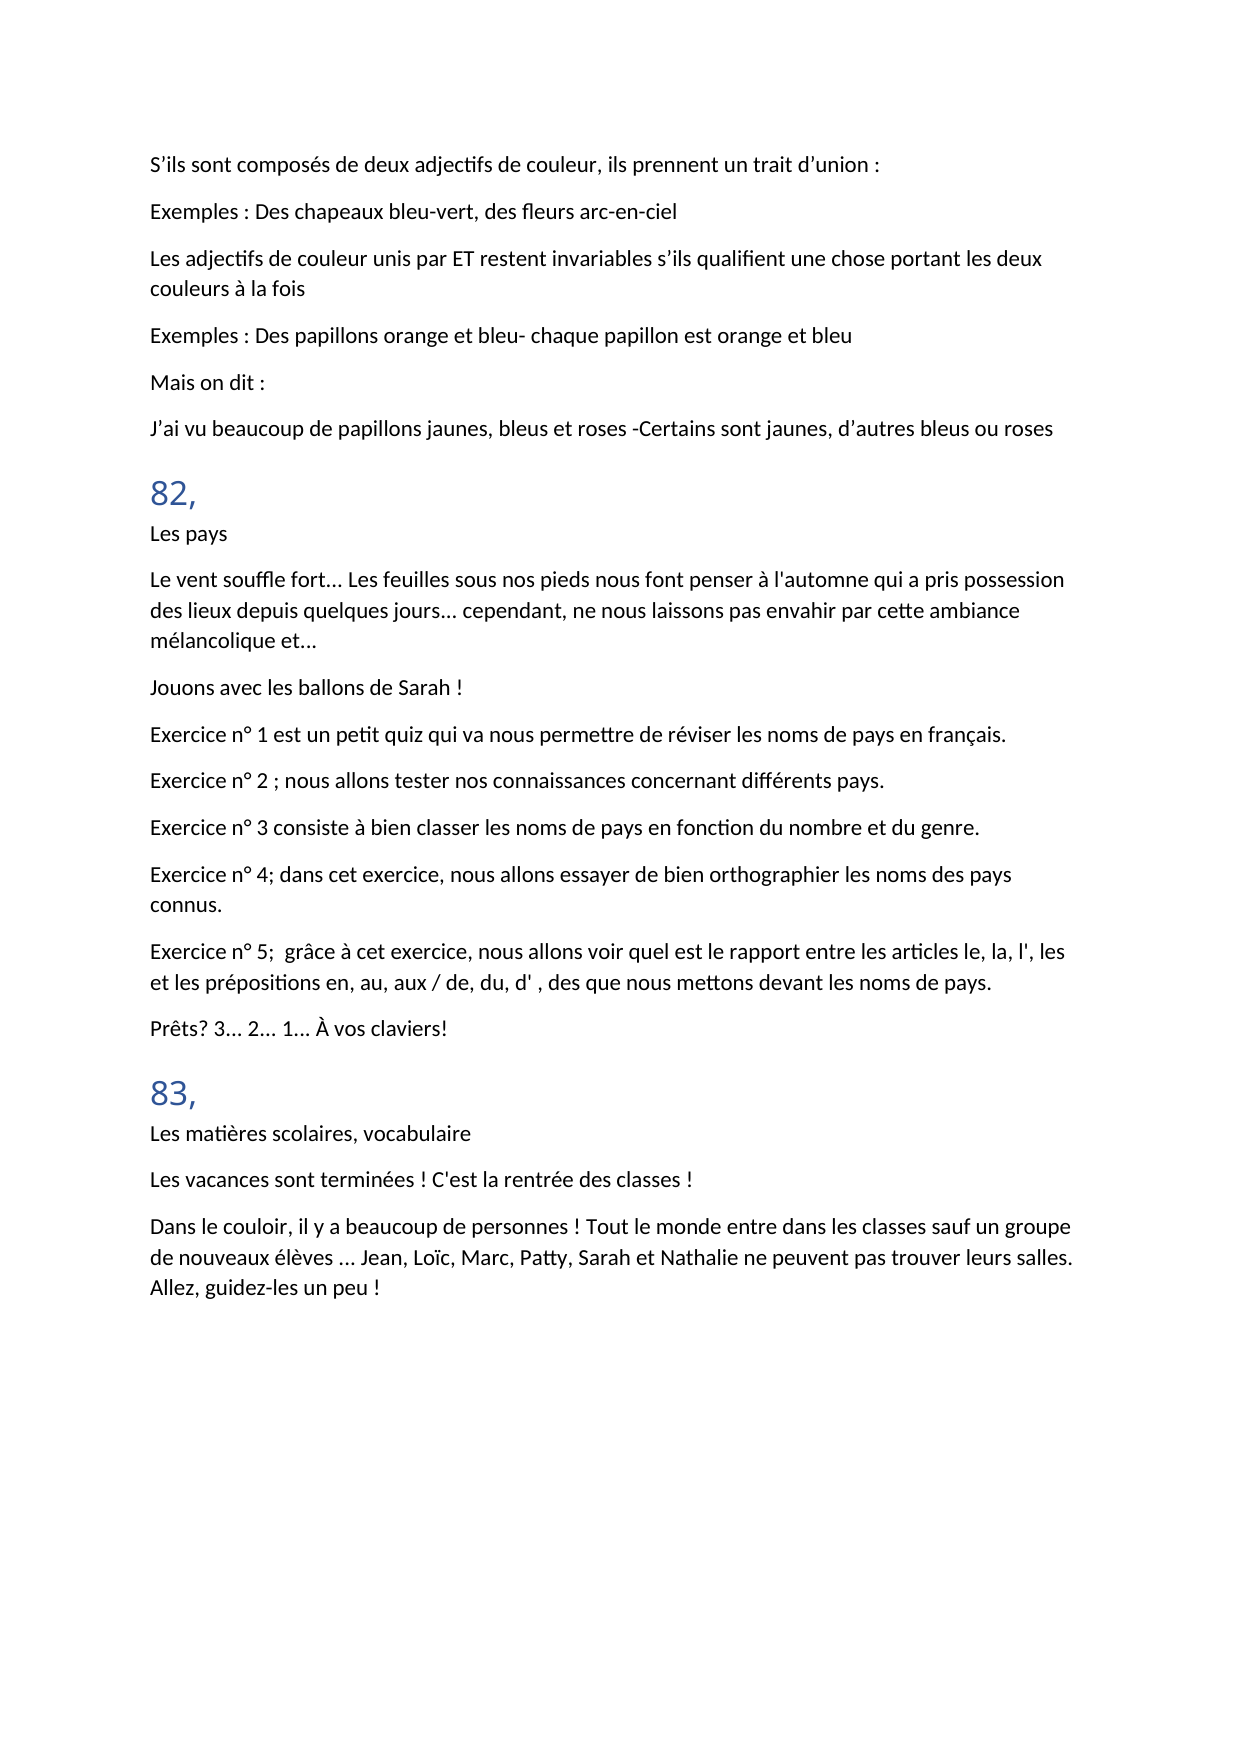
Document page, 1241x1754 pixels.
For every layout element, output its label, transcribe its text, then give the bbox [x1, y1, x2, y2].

text Exercice n° 2 ; nous allons tester nos connaissances concernant différents pays. [150, 767, 1090, 795]
text Les matières scolaires, vocabulaire [150, 1119, 1090, 1147]
text S’ils sont composés de deux adjectifs de couleur, ils prennent un trait d’union : [150, 150, 1090, 178]
text Exemples : Des papillons orange et bleu- chaque papillon est orange et bleu [150, 321, 1090, 349]
text Mais on dit : [150, 368, 1090, 396]
text Prêts? 3... 2... 1... À vos claviers! [150, 1014, 1090, 1043]
text Exemples : Des chapeaux bleu-vert, des fleurs arc-en-ciel [150, 197, 1090, 225]
text Les adjectifs de couleur unis par ET restent invariables s’ils qualifient une chose portant les deux couleurs à la fois [150, 244, 1090, 302]
subtitle 82, [150, 470, 1090, 515]
text Dans le couloir, il y a beaucoup de personnes ! Tout le monde entre dans les classes sauf un groupe de nouveaux élèves ... Jean, Loïc, Marc, Patty, Sarah et Nathalie ne peuvent pas trouver leurs salles. Allez, guidez-les un peu ! [150, 1212, 1090, 1301]
text Les vacances sont terminées ! C'est la rentrée des classes ! [150, 1166, 1090, 1194]
subtitle 83, [150, 1070, 1090, 1115]
text J’ai vu beaucoup de papillons jaunes, bleus et roses -Certains sont jaunes, d’autres bleus ou roses [150, 414, 1090, 443]
text Les pays [150, 519, 1090, 547]
text Exercice n° 1 est un petit quiz qui va nous permettre de réviser les noms de pays en français. [150, 720, 1090, 748]
text Exercice n° 3 consiste à bien classer les noms de pays en fonction du nombre et du genre. [150, 813, 1090, 842]
text Exercice n° 5; grâce à cet exercice, nous allons voir quel est le rapport entre les articles le, la, l', les et les prépositions en, au, aux / de, du, d' , des que nous mettons devant les noms de pays. [150, 937, 1090, 996]
text Exercice n° 4; dans cet exercice, nous allons essayer de bien orthographier les noms des pays connus. [150, 860, 1090, 919]
text Le vent souffle fort... Les feuilles sous nos pieds nous font penser à l'automne qui a pris possession des lieux depuis quelques jours... cependant, ne nous laissons pas envahir par cette ambiance mélancolique et... [150, 566, 1090, 654]
text Jouons avec les ballons de Sarah ! [150, 673, 1090, 701]
